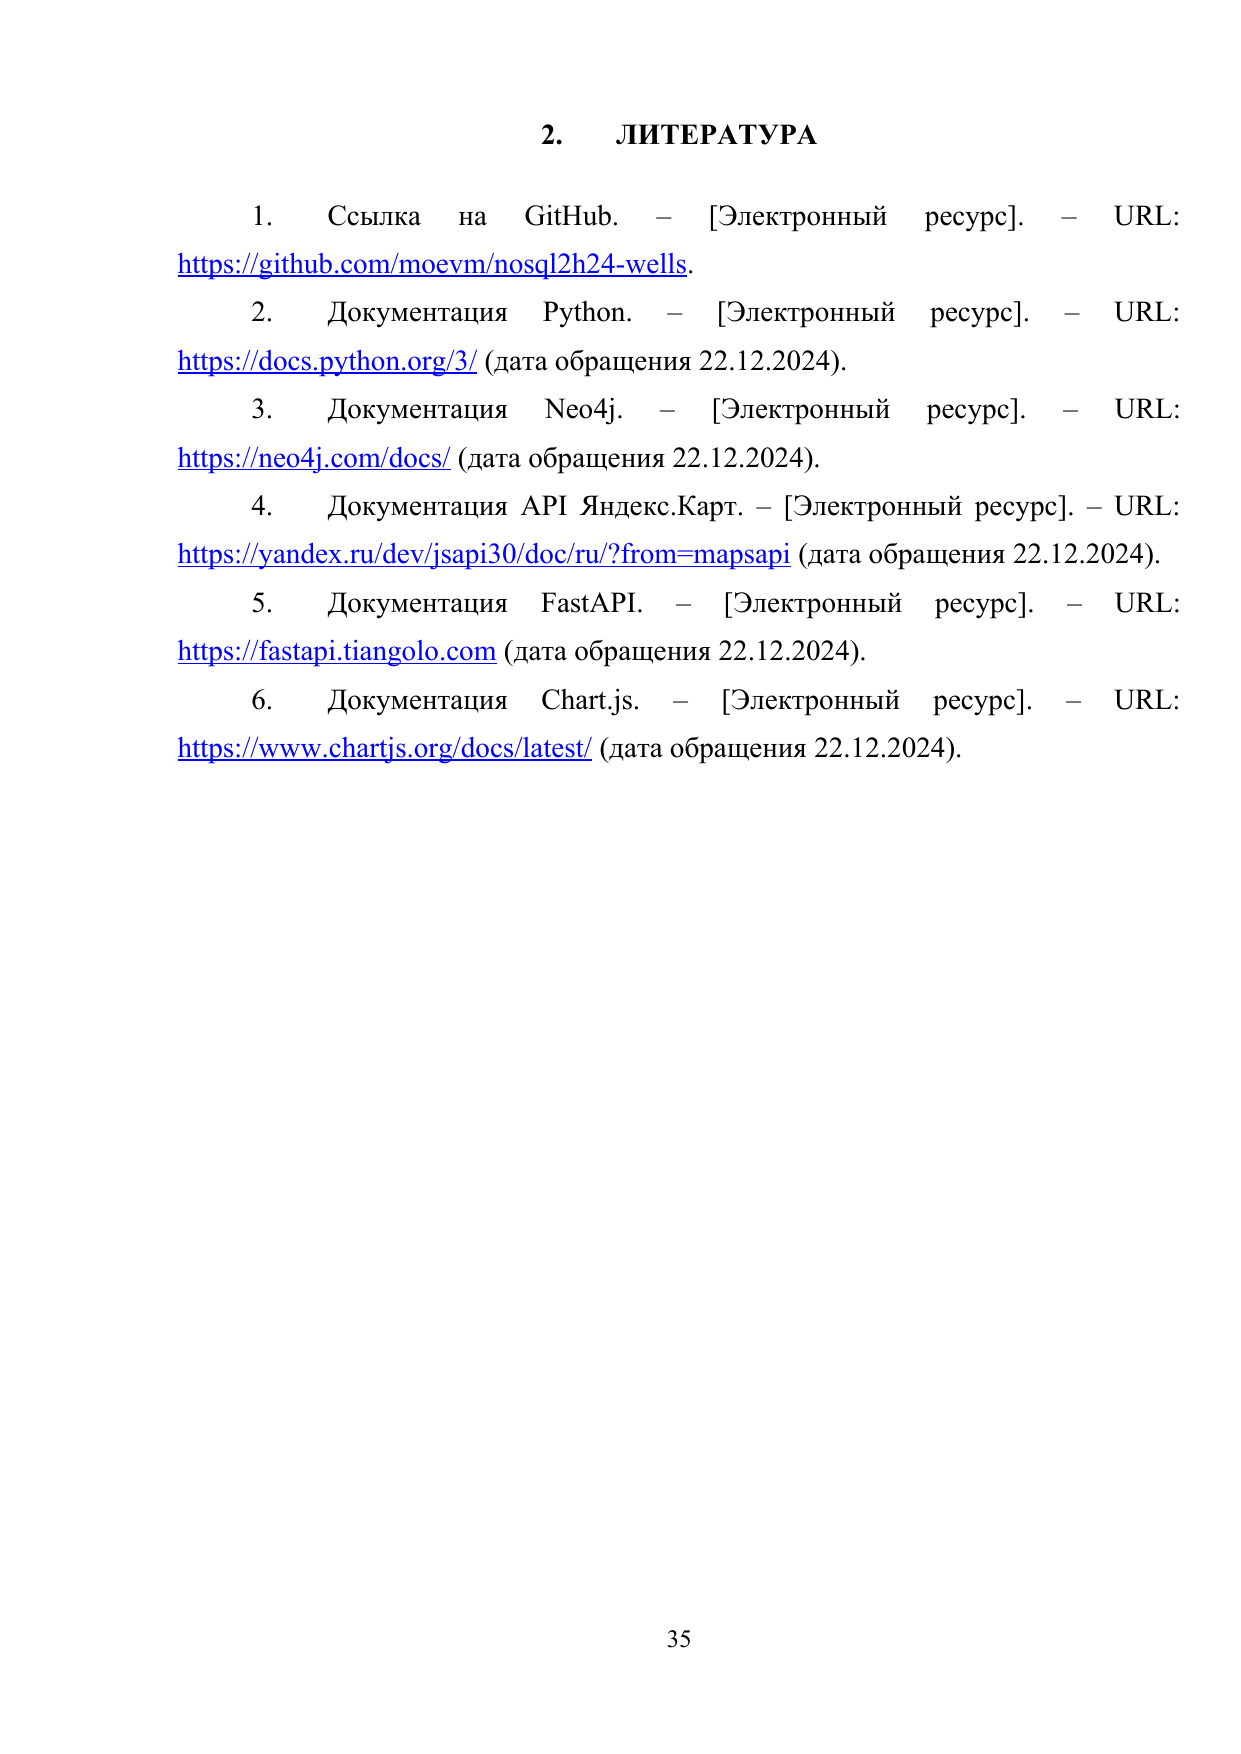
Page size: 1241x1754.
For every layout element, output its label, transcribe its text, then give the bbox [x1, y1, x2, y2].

list Документация Neo4j. – [Электронный ресурс]. – URL: https://neo4j.com/docs/ (дата обращения 22.12.2024). [177, 393, 1181, 473]
list Документация Chart.js. – [Электронный ресурс]. – URL: https://www.chartjs.org/docs/latest/ (дата обращения 22.12.2024). [177, 683, 1181, 764]
list Документация FastAPI. – [Электронный ресурс]. – URL: https://fastapi.tiangolo.com (дата обращения 22.12.2024). [177, 586, 1181, 667]
list Ссылка на GitHub. – [Электронный ресурс]. – URL: https://github.com/moevm/nosql2h24-wells. [177, 199, 1181, 279]
list Документация Python. – [Электронный ресурс]. – URL: https://docs.python.org/3/ (дата обращения 22.12.2024). [177, 296, 1181, 376]
list ЛИТЕРАТУРА [177, 118, 1181, 150]
list Документация API Яндекс.Карт. – [Электронный ресурс]. – URL: https://yandex.ru/dev/jsapi30/doc/ru/?from=mapsapi (дата обращения 22.12.2024). [177, 489, 1181, 570]
